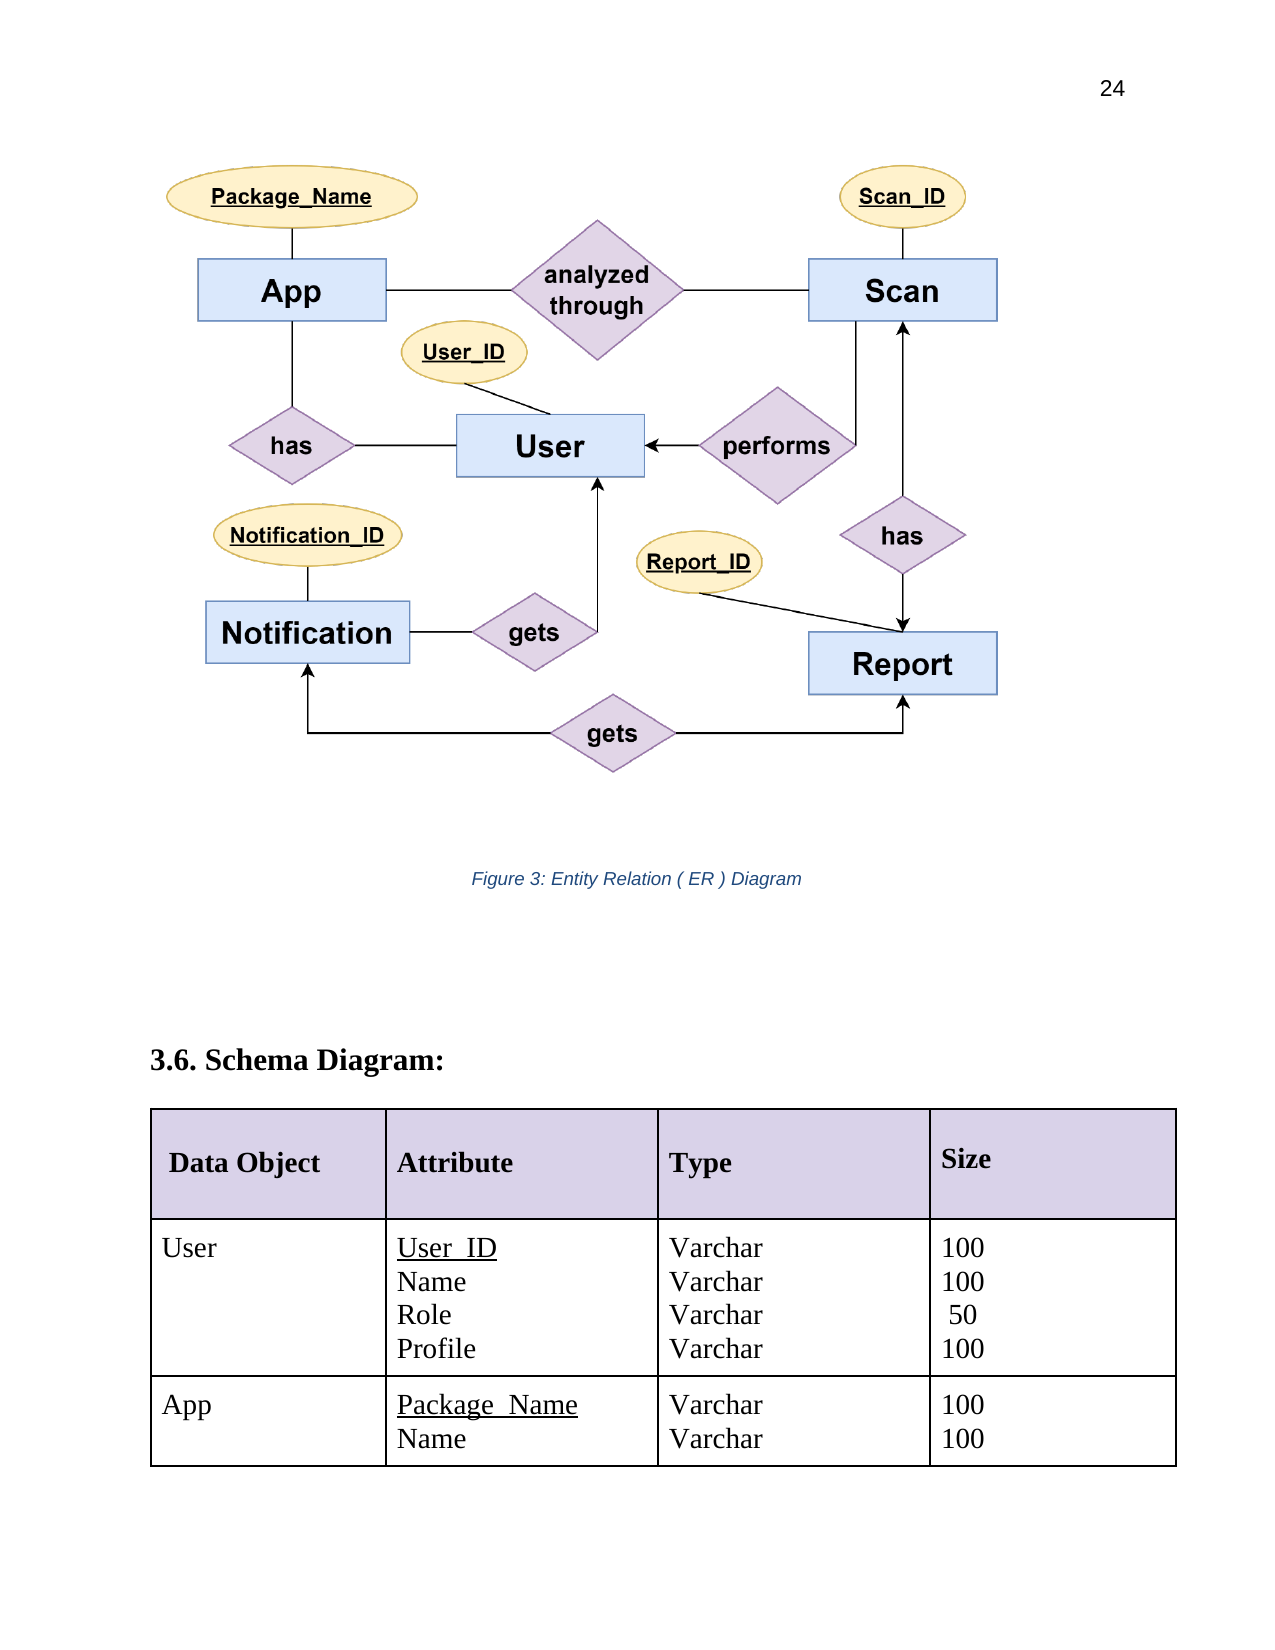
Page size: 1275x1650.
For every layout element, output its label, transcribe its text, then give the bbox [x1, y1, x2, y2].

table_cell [659, 1377, 929, 1465]
text Figure 3: Entity Relation ( ER ) Diagram [150, 868, 1125, 889]
subtitle 3.6. Schema Diagram: [150, 1041, 1125, 1077]
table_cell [387, 1377, 657, 1465]
table_cell User_ID Name Role Profile [387, 1220, 657, 1375]
table_header Data Object [152, 1110, 385, 1218]
picture [150, 150, 1013, 788]
table_header Type [659, 1110, 929, 1218]
table_cell 100 100 50 100 [931, 1220, 1175, 1375]
table_header Size [931, 1110, 1175, 1218]
table_cell App [152, 1377, 385, 1465]
table_header Attribute [387, 1110, 657, 1218]
table_cell User [152, 1220, 385, 1375]
table_cell Varchar Varchar Varchar Varchar [659, 1220, 929, 1375]
table_cell 100 100 50 [931, 1377, 1175, 1465]
